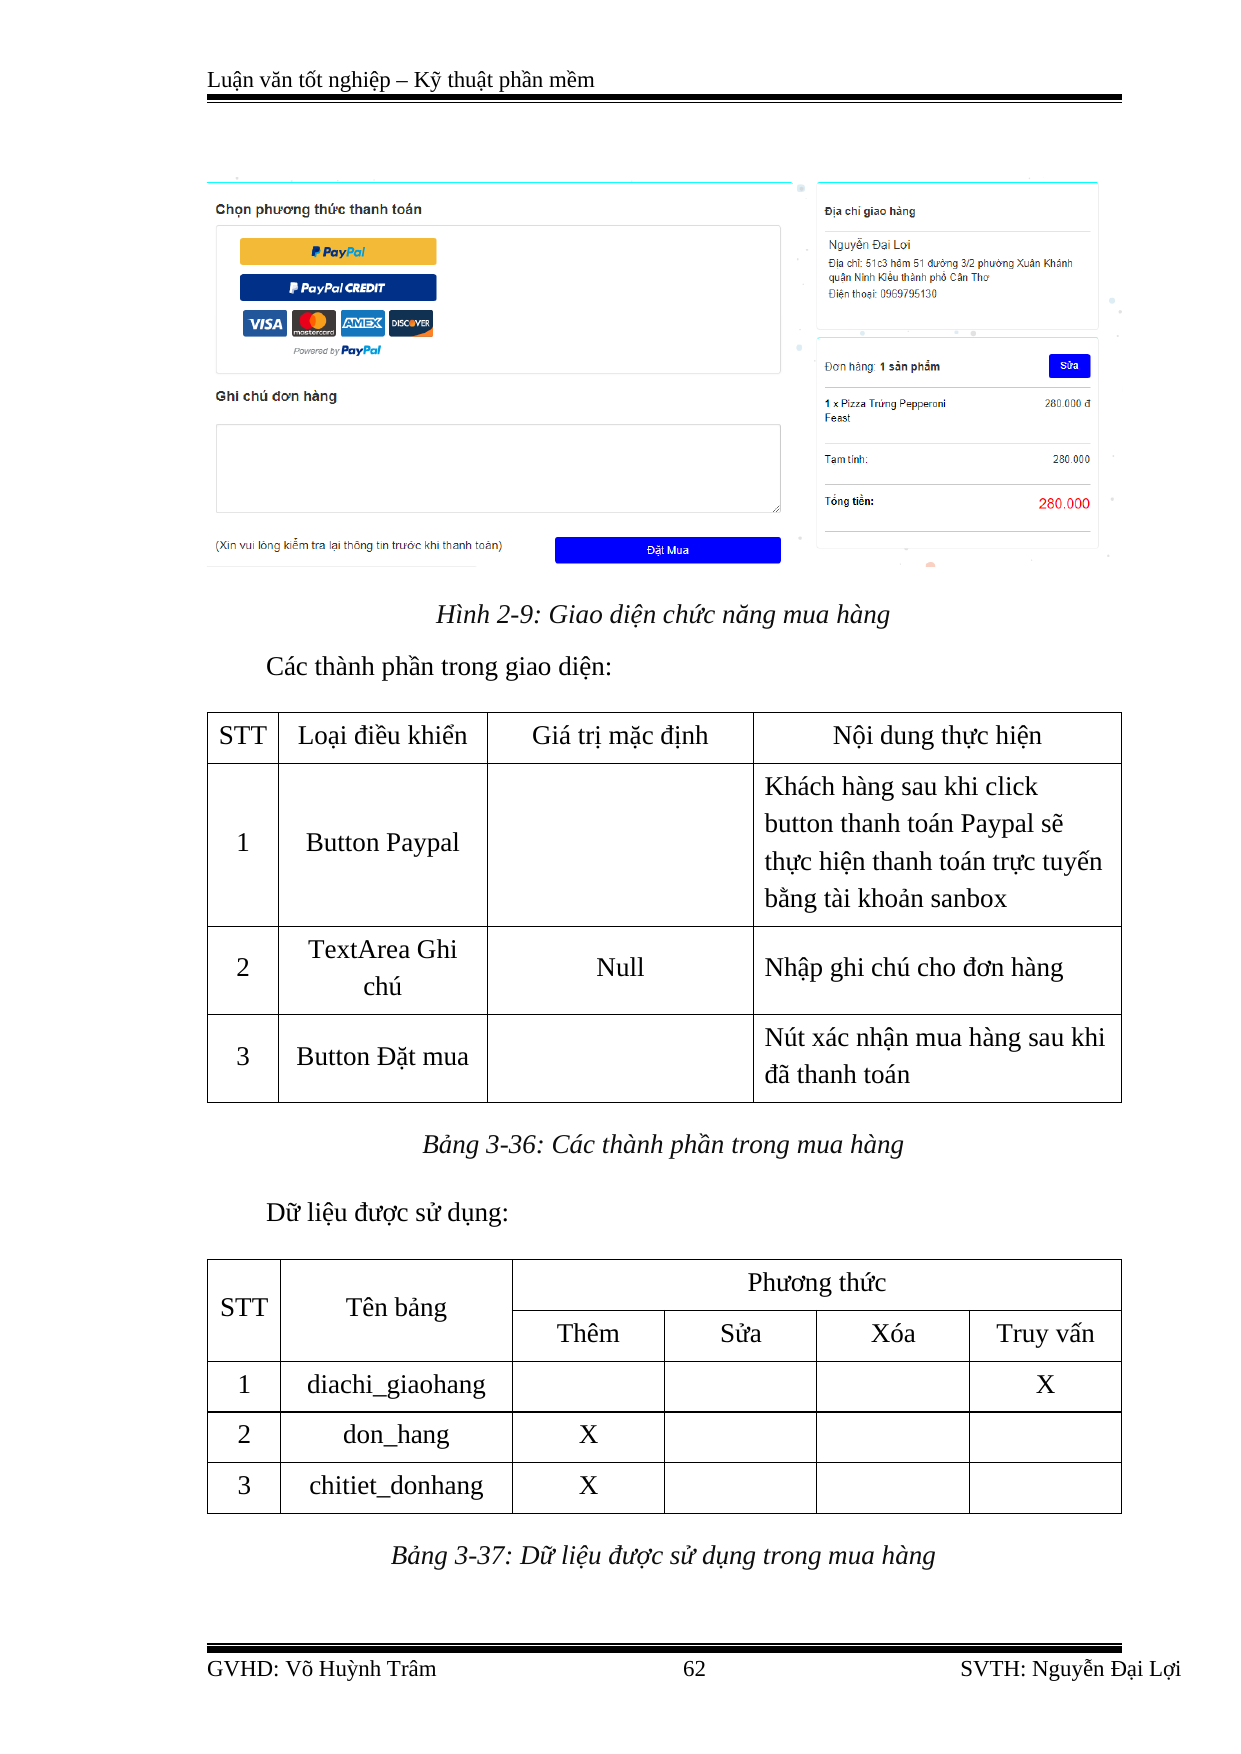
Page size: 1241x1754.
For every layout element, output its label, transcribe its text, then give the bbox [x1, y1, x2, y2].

table_header Tên bảng [281, 1260, 512, 1361]
table_cell [817, 1413, 969, 1462]
table_cell X [513, 1413, 664, 1462]
table_cell Khách hàng sau khi click button thanh toán Paypal sẽ thực hiện thanh toán trực tuyến bằng tài khoản sanbox [754, 764, 1121, 926]
table_cell [817, 1362, 969, 1411]
table_cell Thêm [513, 1311, 664, 1361]
table_cell [488, 764, 753, 926]
table_cell [665, 1362, 816, 1411]
table_cell 3 [208, 1463, 280, 1513]
table_header Nội dung thực hiện [754, 713, 1121, 763]
table_cell X [970, 1362, 1121, 1411]
table_cell Truy vấn [970, 1311, 1121, 1361]
table_cell Button Paypal [279, 764, 487, 926]
table_cell 1 [208, 1362, 280, 1411]
table_cell Sửa [665, 1311, 816, 1361]
table_cell 3 [208, 1015, 278, 1102]
text Hình 2-9: Giao diện chức năng mua hàng [207, 598, 1122, 629]
table_cell [513, 1362, 664, 1411]
table_header STT [208, 1260, 280, 1361]
table_header STT [208, 713, 278, 763]
table_cell [817, 1463, 969, 1513]
table_header Loại điều khiển [279, 713, 487, 763]
text Dữ liệu được sử dụng: [207, 1197, 1122, 1228]
table_cell X [513, 1463, 664, 1513]
table_cell 2 [208, 927, 278, 1014]
text Các thành phần trong giao diện: [207, 650, 1122, 681]
picture [206, 177, 1123, 567]
table_cell Xóa [817, 1311, 969, 1361]
table_cell [488, 1015, 753, 1102]
table_cell TextArea Ghi chú [279, 927, 487, 1014]
table_cell diachi_giaohang [281, 1362, 512, 1411]
table_cell Button Đặt mua [279, 1015, 487, 1102]
table_cell chitiet_donhang [281, 1463, 512, 1513]
table_cell Nhập ghi chú cho đơn hàng [754, 927, 1121, 1014]
table_cell [665, 1463, 816, 1513]
table_cell [970, 1463, 1121, 1513]
table_header Giá trị mặc định [488, 713, 753, 763]
table_cell [665, 1413, 816, 1462]
table_cell Nút xác nhận mua hàng sau khi đã thanh toán [754, 1015, 1121, 1102]
table_cell [970, 1413, 1121, 1462]
table_cell don_hang [281, 1413, 512, 1462]
table_header Phương thức [513, 1260, 1121, 1310]
table_cell 1 [208, 764, 278, 926]
table_cell Null [488, 927, 753, 1014]
table_cell 2 [208, 1413, 280, 1462]
